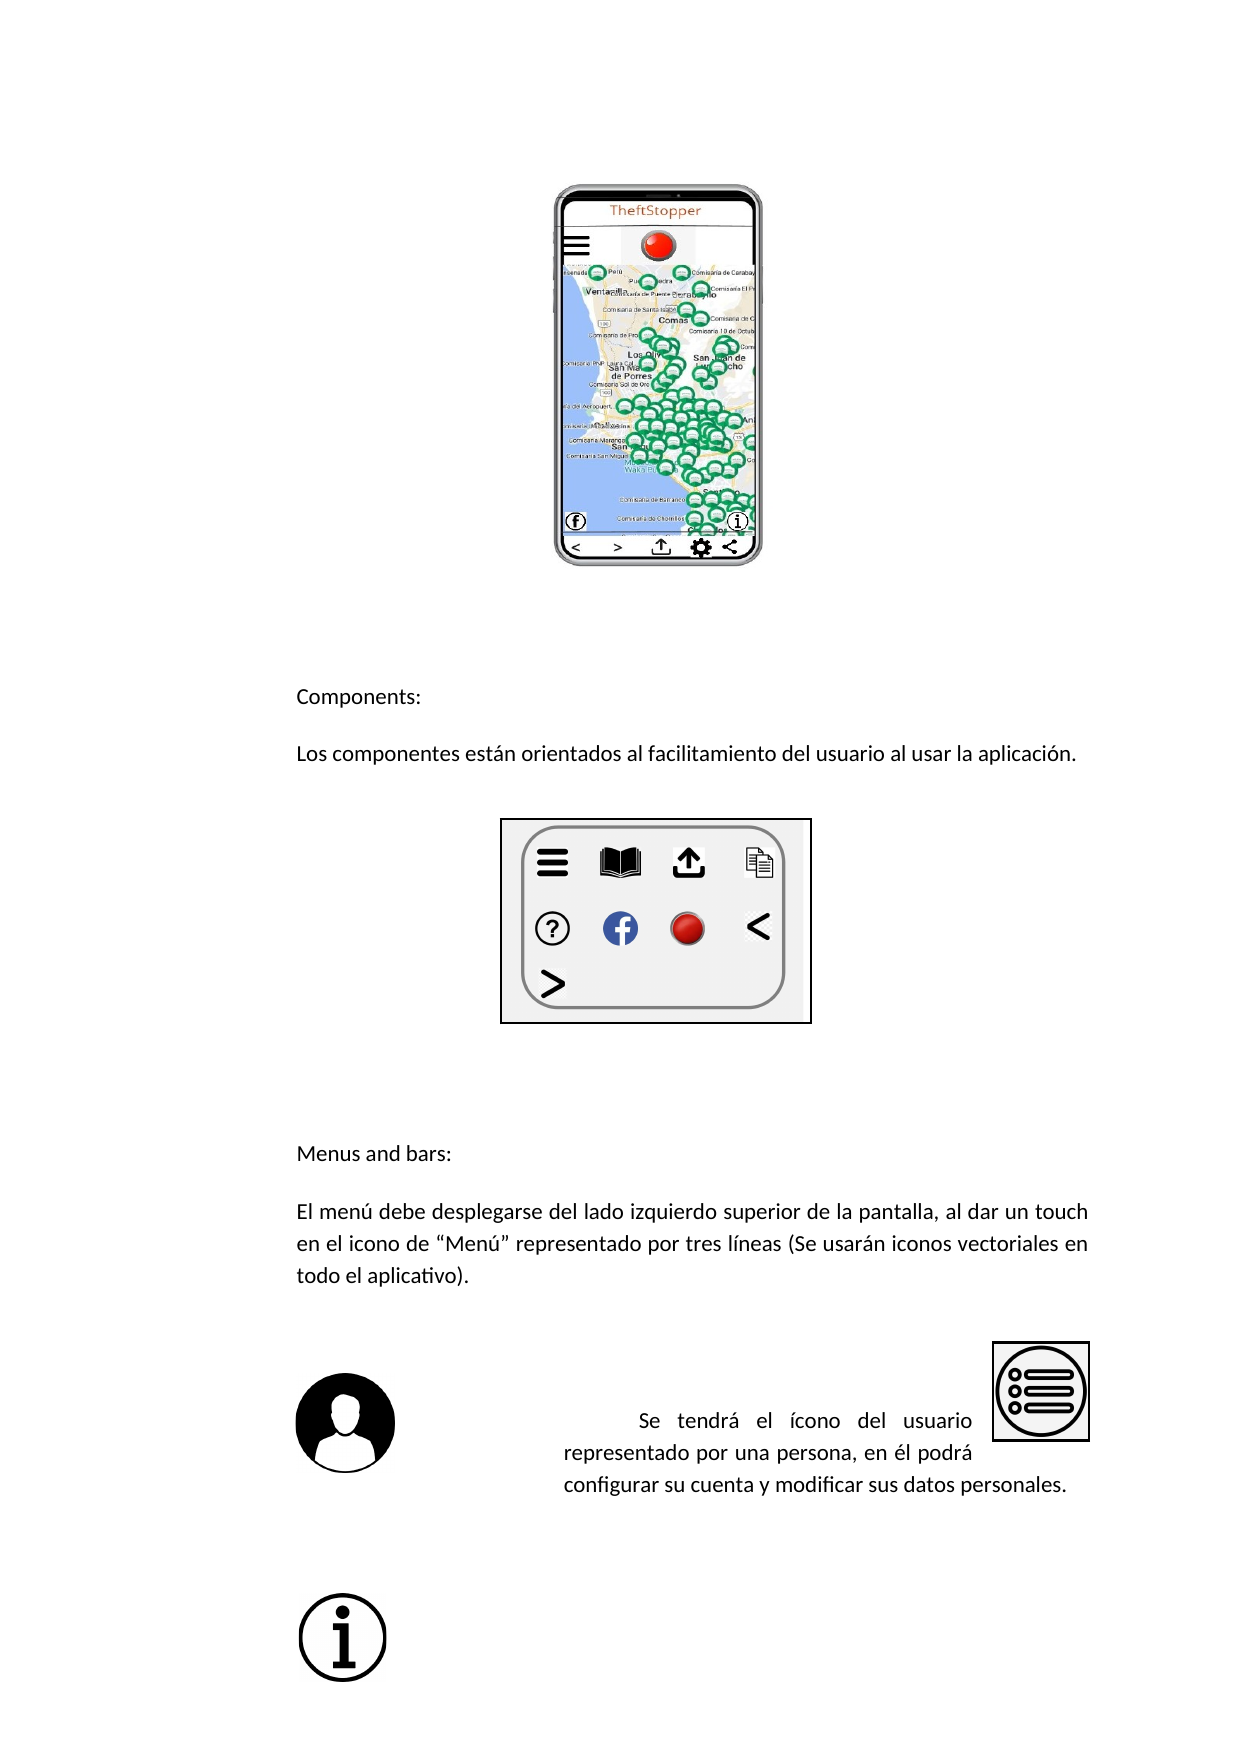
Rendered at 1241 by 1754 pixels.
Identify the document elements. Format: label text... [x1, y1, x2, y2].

text Los componentes están orientados al facilitamiento del usuario al usar la aplicación. [296, 739, 1090, 767]
text El menú debe desplegarse del lado izquierdo superior de la pantalla, al dar un touch en el icono de “Menú” representado por tres líneas (Se usarán iconos vectoriales en todo el aplicativo). [296, 1197, 1090, 1289]
picture [994, 1344, 1088, 1439]
picture [295, 1373, 395, 1473]
text Menus and bars: [221, 1139, 1090, 1168]
text Se tendrá el ícono del usuario representado por una persona, en él podrá configurar su cuenta y modificar sus datos personales. [371, 1406, 1090, 1498]
text Components: [221, 682, 1090, 710]
picture [538, 177, 773, 575]
picture [298, 1593, 387, 1682]
picture [502, 820, 804, 1022]
